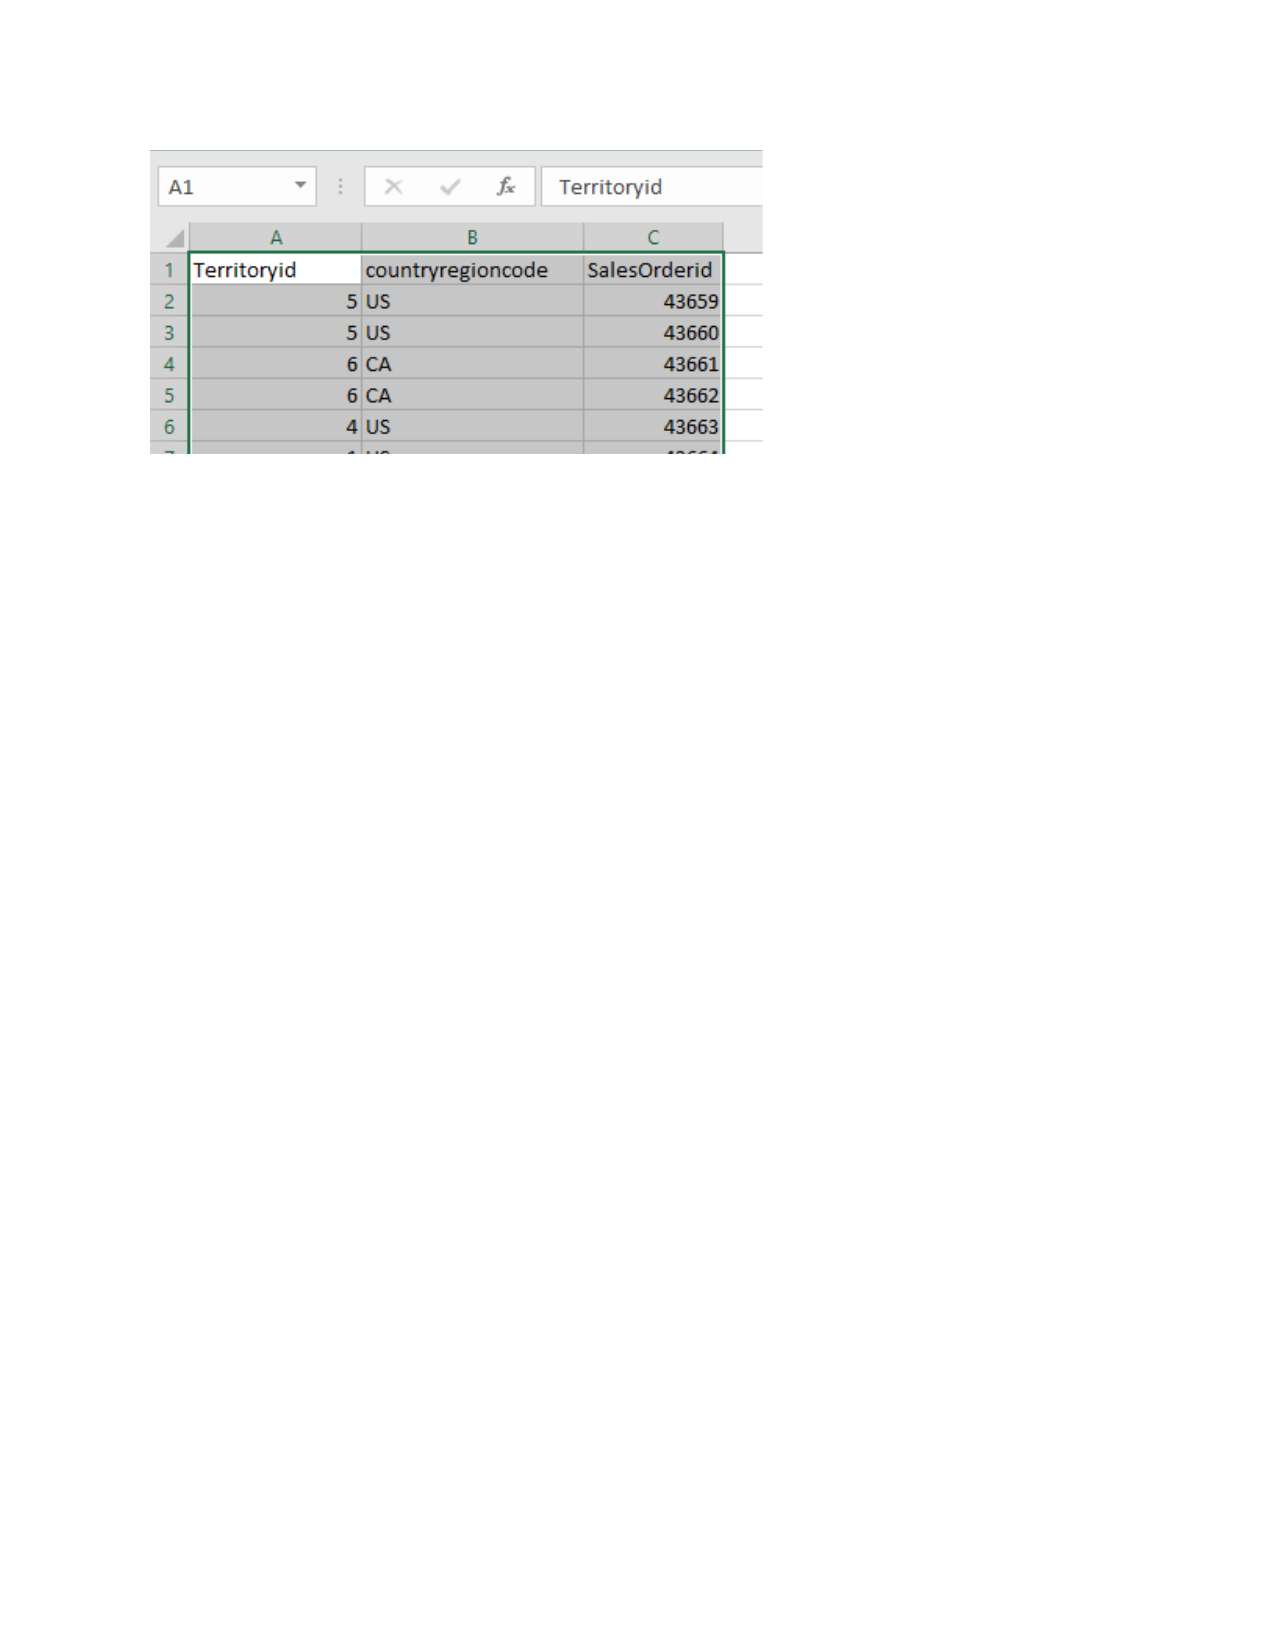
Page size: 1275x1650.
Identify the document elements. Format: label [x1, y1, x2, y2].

picture [150, 150, 763, 454]
